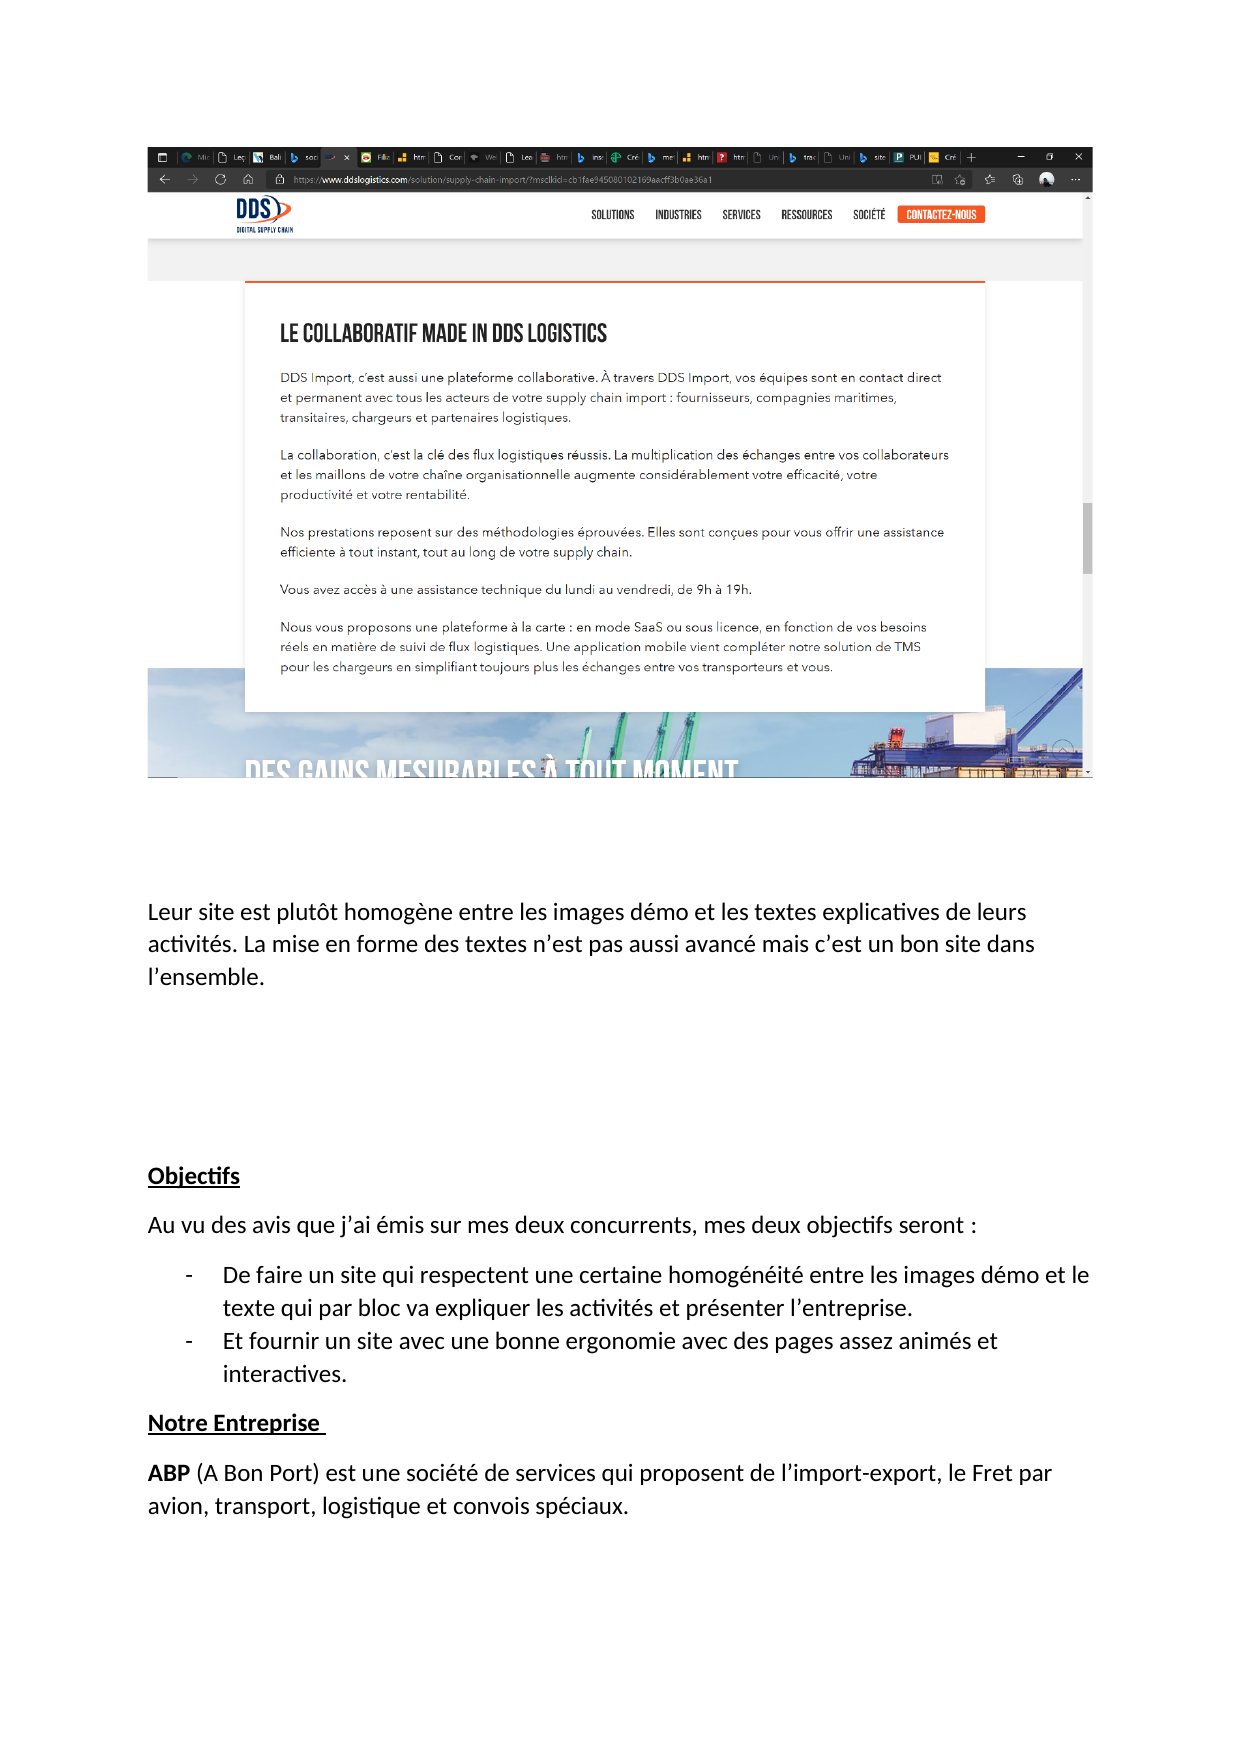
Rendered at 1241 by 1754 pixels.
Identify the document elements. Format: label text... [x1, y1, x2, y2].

text Objectifs [148, 1160, 1093, 1190]
text ABP (A Bon Port) est une société de services qui proposent de l’import-export, le Fret par avion, transport, logistique et convois spéciaux. [148, 1457, 1093, 1520]
text Notre Entreprise [148, 1407, 1093, 1438]
list De faire un site qui respectent une certaine homogénéité entre les images démo et le texte qui par bloc va expliquer les activités et présenter l’entreprise. [185, 1259, 1093, 1322]
text Au vu des avis que j’ai émis sur mes deux concurrents, mes deux objectifs seront : [148, 1209, 1093, 1240]
text Leur site est plutôt homogène entre les images démo et les textes explicatives de leurs activités. La mise en forme des textes n’est pas aussi avancé mais c’est un bon site dans l’ensemble. [148, 896, 1093, 992]
picture [147, 147, 1093, 778]
list Et fournir un site avec une bonne ergonomie avec des pages assez animés et interactives. [185, 1325, 1093, 1388]
